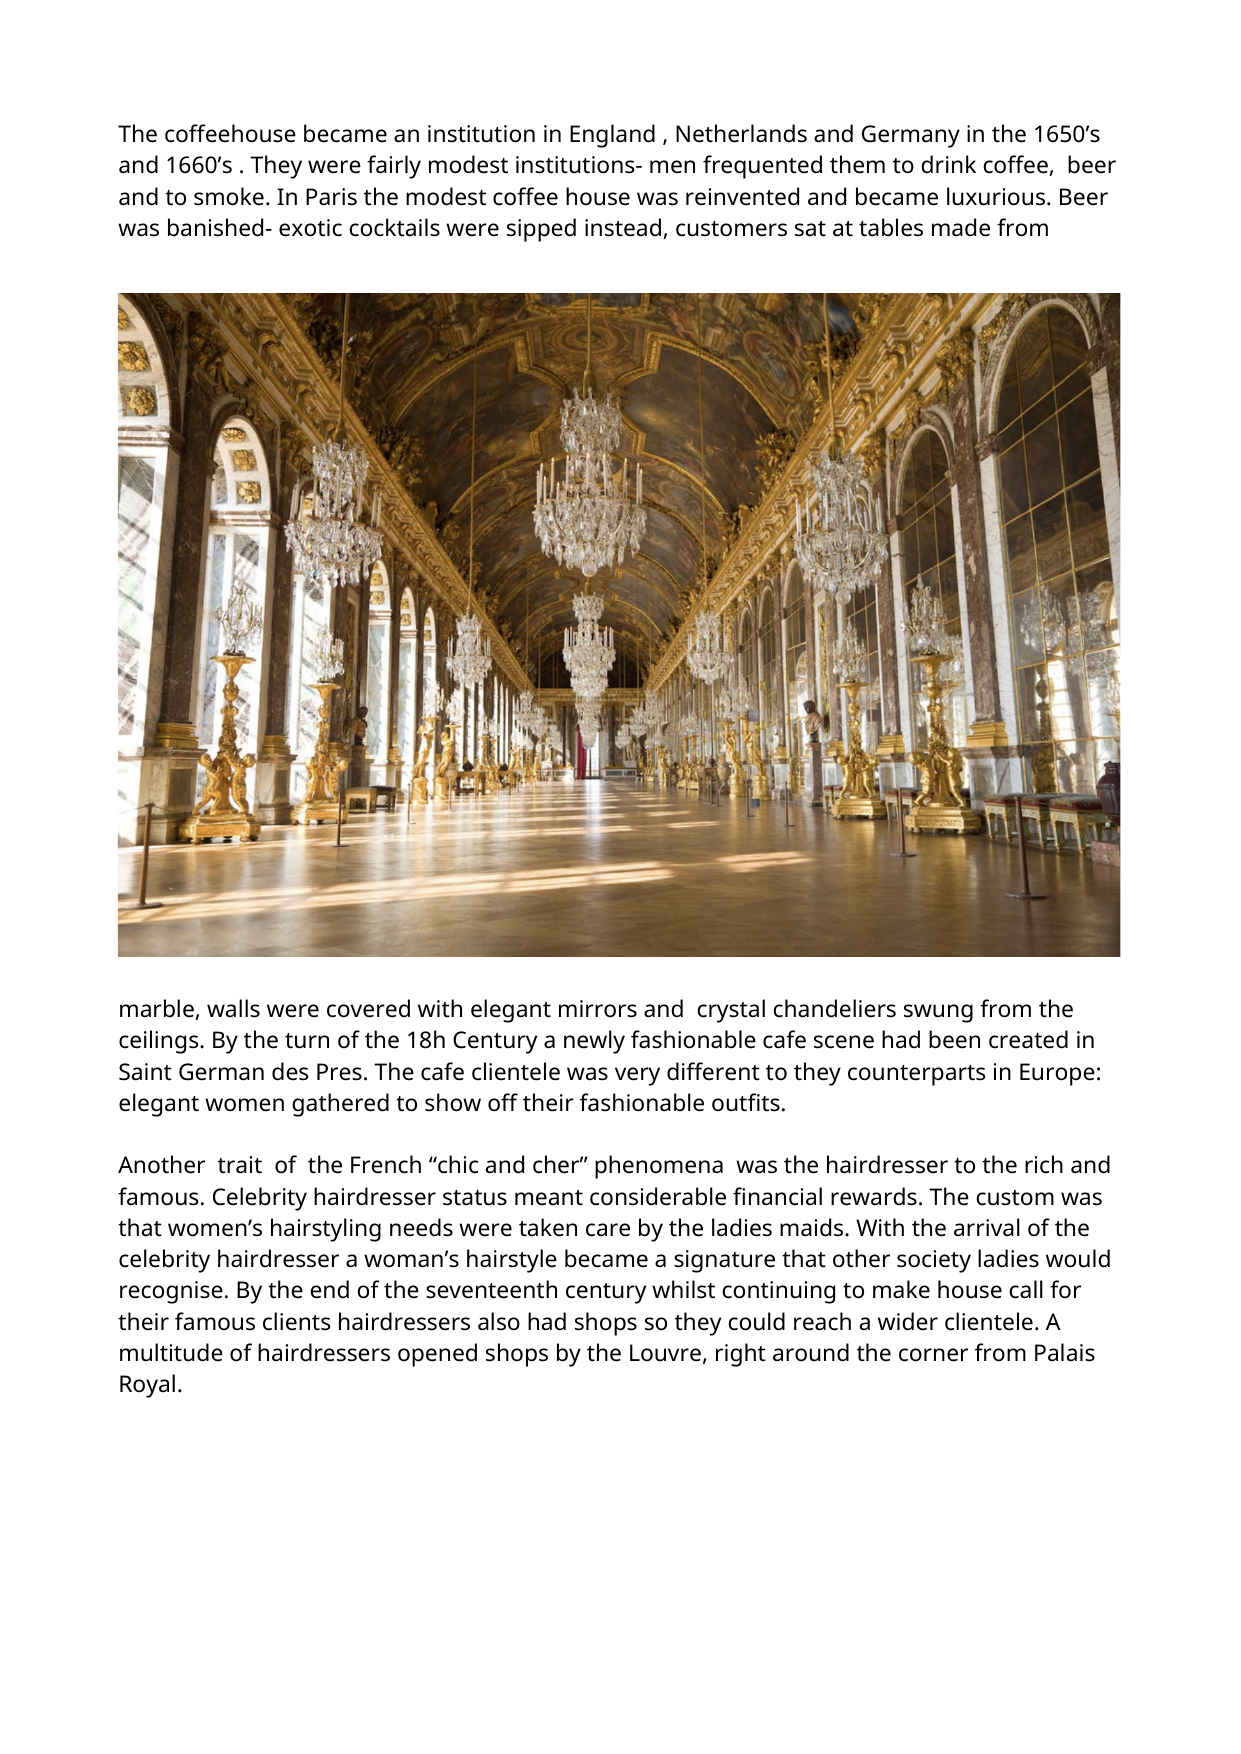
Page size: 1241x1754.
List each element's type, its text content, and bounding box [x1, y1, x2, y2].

text Another trait of the French “chic and cher” phenomena was the hairdresser to the rich and famous. Celebrity hairdresser status meant considerable financial rewards. The custom was that women’s hairstyling needs were taken care by the ladies maids. With the arrival of the celebrity hairdresser a woman’s hairstyle became a signature that other society ladies would recognise. By the end of the seventeenth century whilst continuing to make house call for their famous clients hairdressers also had shops so they could reach a wider clientele. A multitude of hairdressers opened shops by the Louvre, right around the corner from Palais Royal. [118, 1149, 1122, 1399]
picture [117, 293, 1121, 957]
